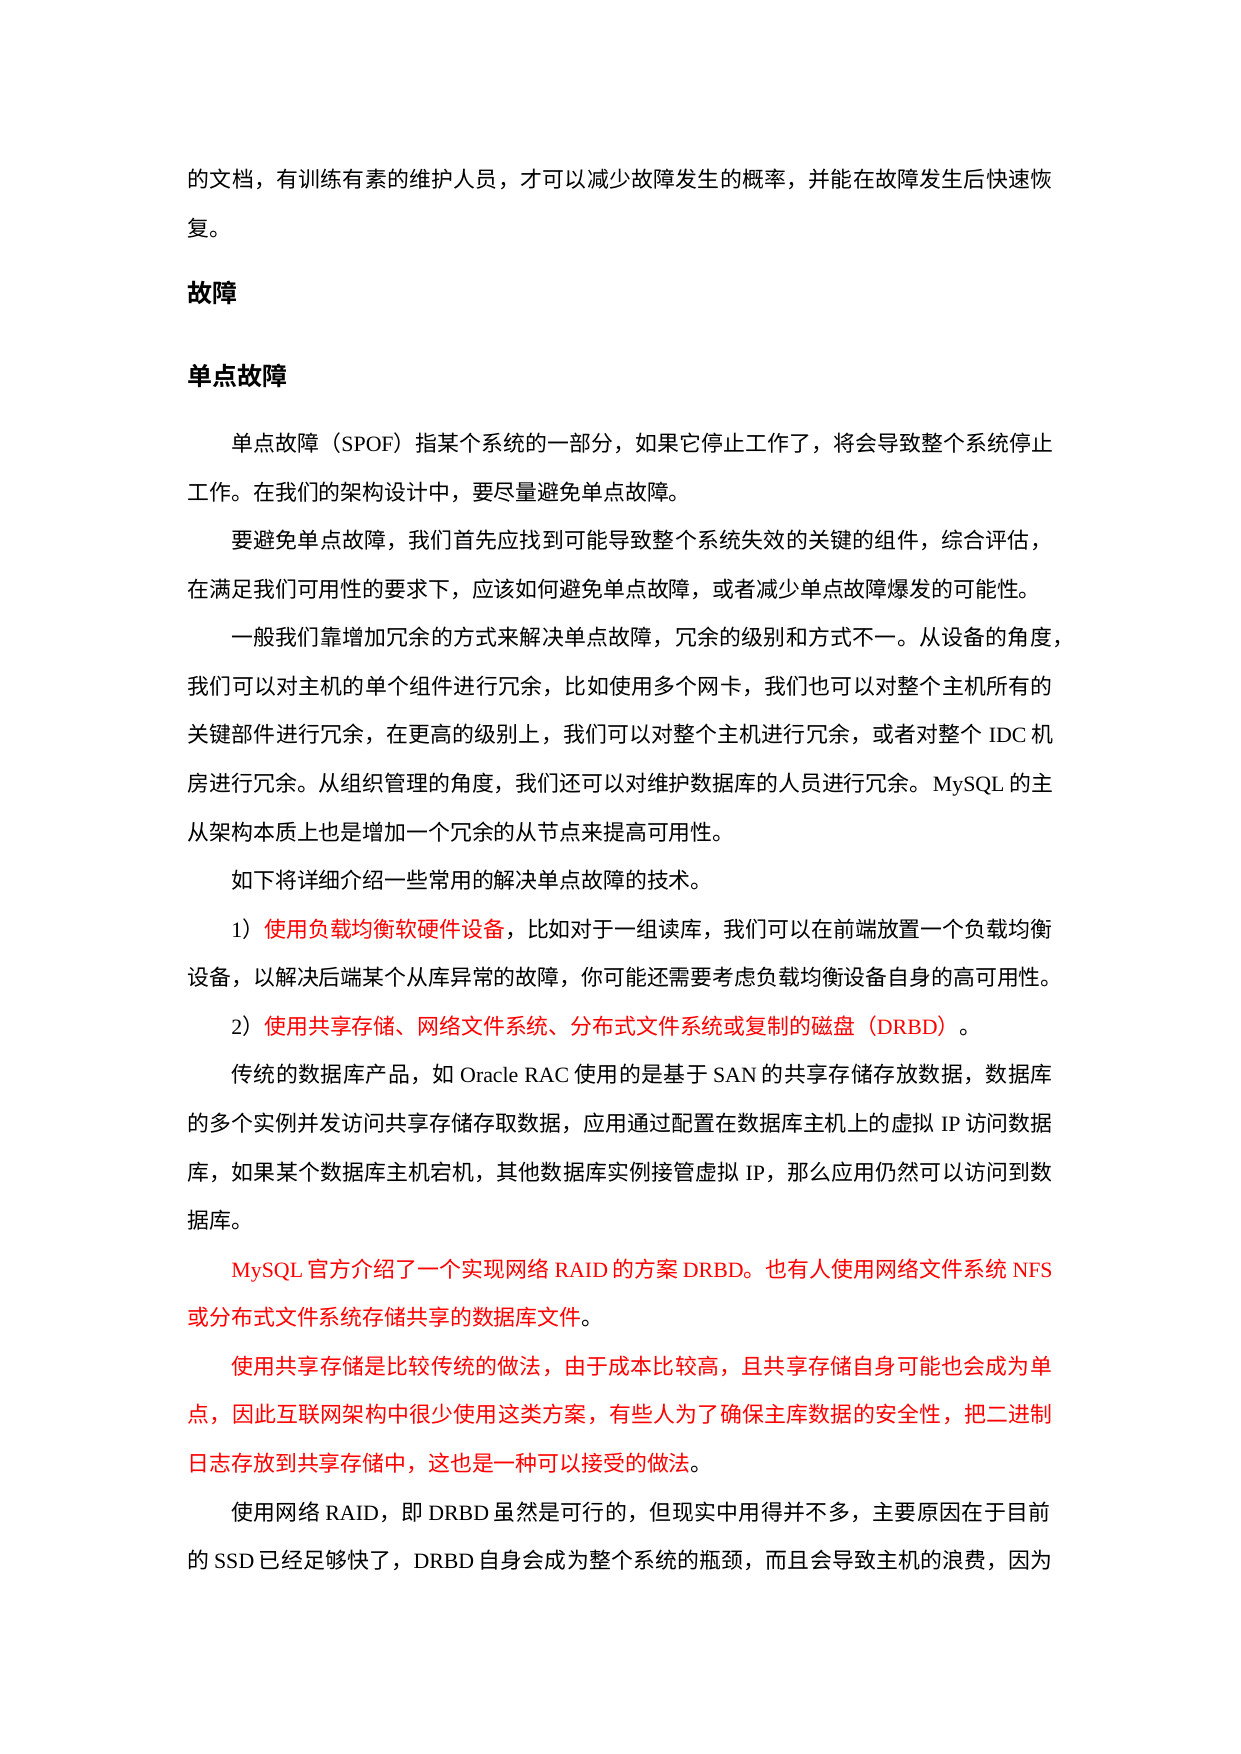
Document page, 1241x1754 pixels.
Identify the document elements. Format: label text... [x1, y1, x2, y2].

subtitle 单点故障 [187, 342, 1053, 407]
text 单点故障（SPOF）指某个系统的一部分，如果它停止工作了，将会导致整个系统停止工作。在我们的架构设计中，要尽量避免单点故障。 [187, 425, 1053, 507]
subtitle 故障 [187, 259, 1053, 324]
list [187, 162, 1053, 243]
text 要避免单点故障，我们首先应找到可能导致整个系统失效的关键的组件，综合评估，在满足我们可用性的要求下，应该如何避免单点故障，或者减少单点故障爆发的可能性。 [187, 522, 1053, 604]
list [187, 1494, 1053, 1575]
list 使用共享存储、网络文件系统、分布式文件系统或复制的磁盘（DRBD）。 [187, 1008, 1053, 1041]
text 一般我们靠增加冗余的方式来解决单点故障，冗余的级别和方式不一。从设备的角度，我们可以对主机的单个组件进行冗余，比如使用多个网卡，我们也可以对整个主机所有的关键部件进行冗余，在更高的级别上，我们可以对整个主机进行冗余，或者对整个IDC机房进行冗余。从组织管理的角度，我们还可以对维护数据库的人员进行冗余。MySQL的主从架构本质上也是增加一个冗余的从节点来提高可用性。 [187, 619, 1053, 847]
list MySQL官方介绍了一个实现网络RAID的方案DRBD。也有人使用网络文件系统NFS或分布式文件系统存储共享的数据库文件。 [187, 1251, 1053, 1332]
list 传统的数据库产品，如Oracle RAC使用的是基于SAN的共享存储存放数据，数据库的多个实例并发访问共享存储存取数据，应用通过配置在数据库主机上的虚拟IP访问数据库，如果某个数据库主机宕机，其他数据库实例接管虚拟IP，那么应用仍然可以访问到数据库。 [187, 1057, 1053, 1235]
list 使用共享存储是比较传统的做法，由于成本比较高，且共享存储自身可能也会成为单点，因此互联网架构中很少使用这类方案，有些人为了确保主库数据的安全性，把二进制日志存放到共享存储中，这也是一种可以接受的做法。 [187, 1348, 1053, 1478]
list 使用负载均衡软硬件设备，比如对于一组读库，我们可以在前端放置一个负载均衡设备，以解决后端某个从库异常的故障，你可能还需要考虑负载均衡设备自身的高可用性。 [187, 911, 1053, 992]
text 如下将详细介绍一些常用的解决单点故障的技术。 [187, 863, 1053, 895]
